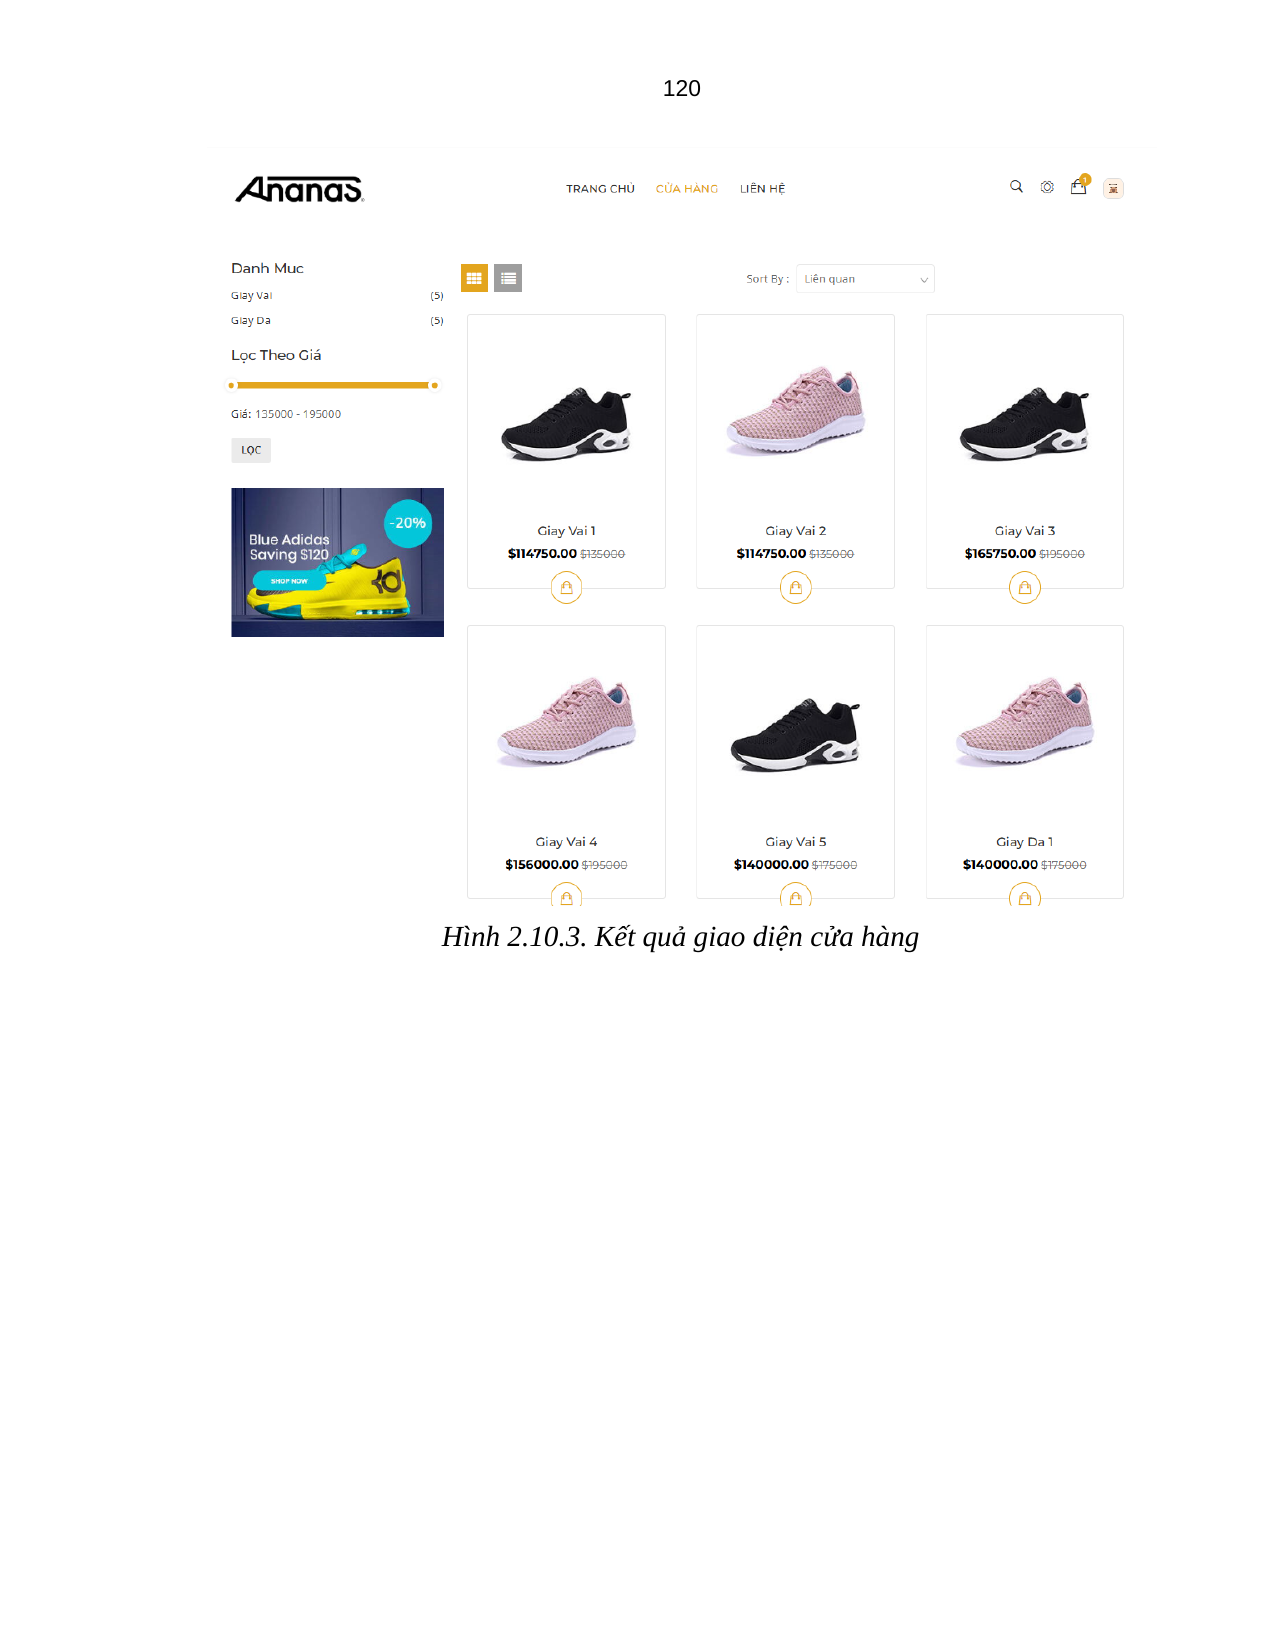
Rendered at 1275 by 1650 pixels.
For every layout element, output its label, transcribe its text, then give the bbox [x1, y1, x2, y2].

subtitle Hình 2.10.3. Kết quả giao diện cửa hàng [207, 919, 1157, 953]
picture [206, 147, 1157, 906]
